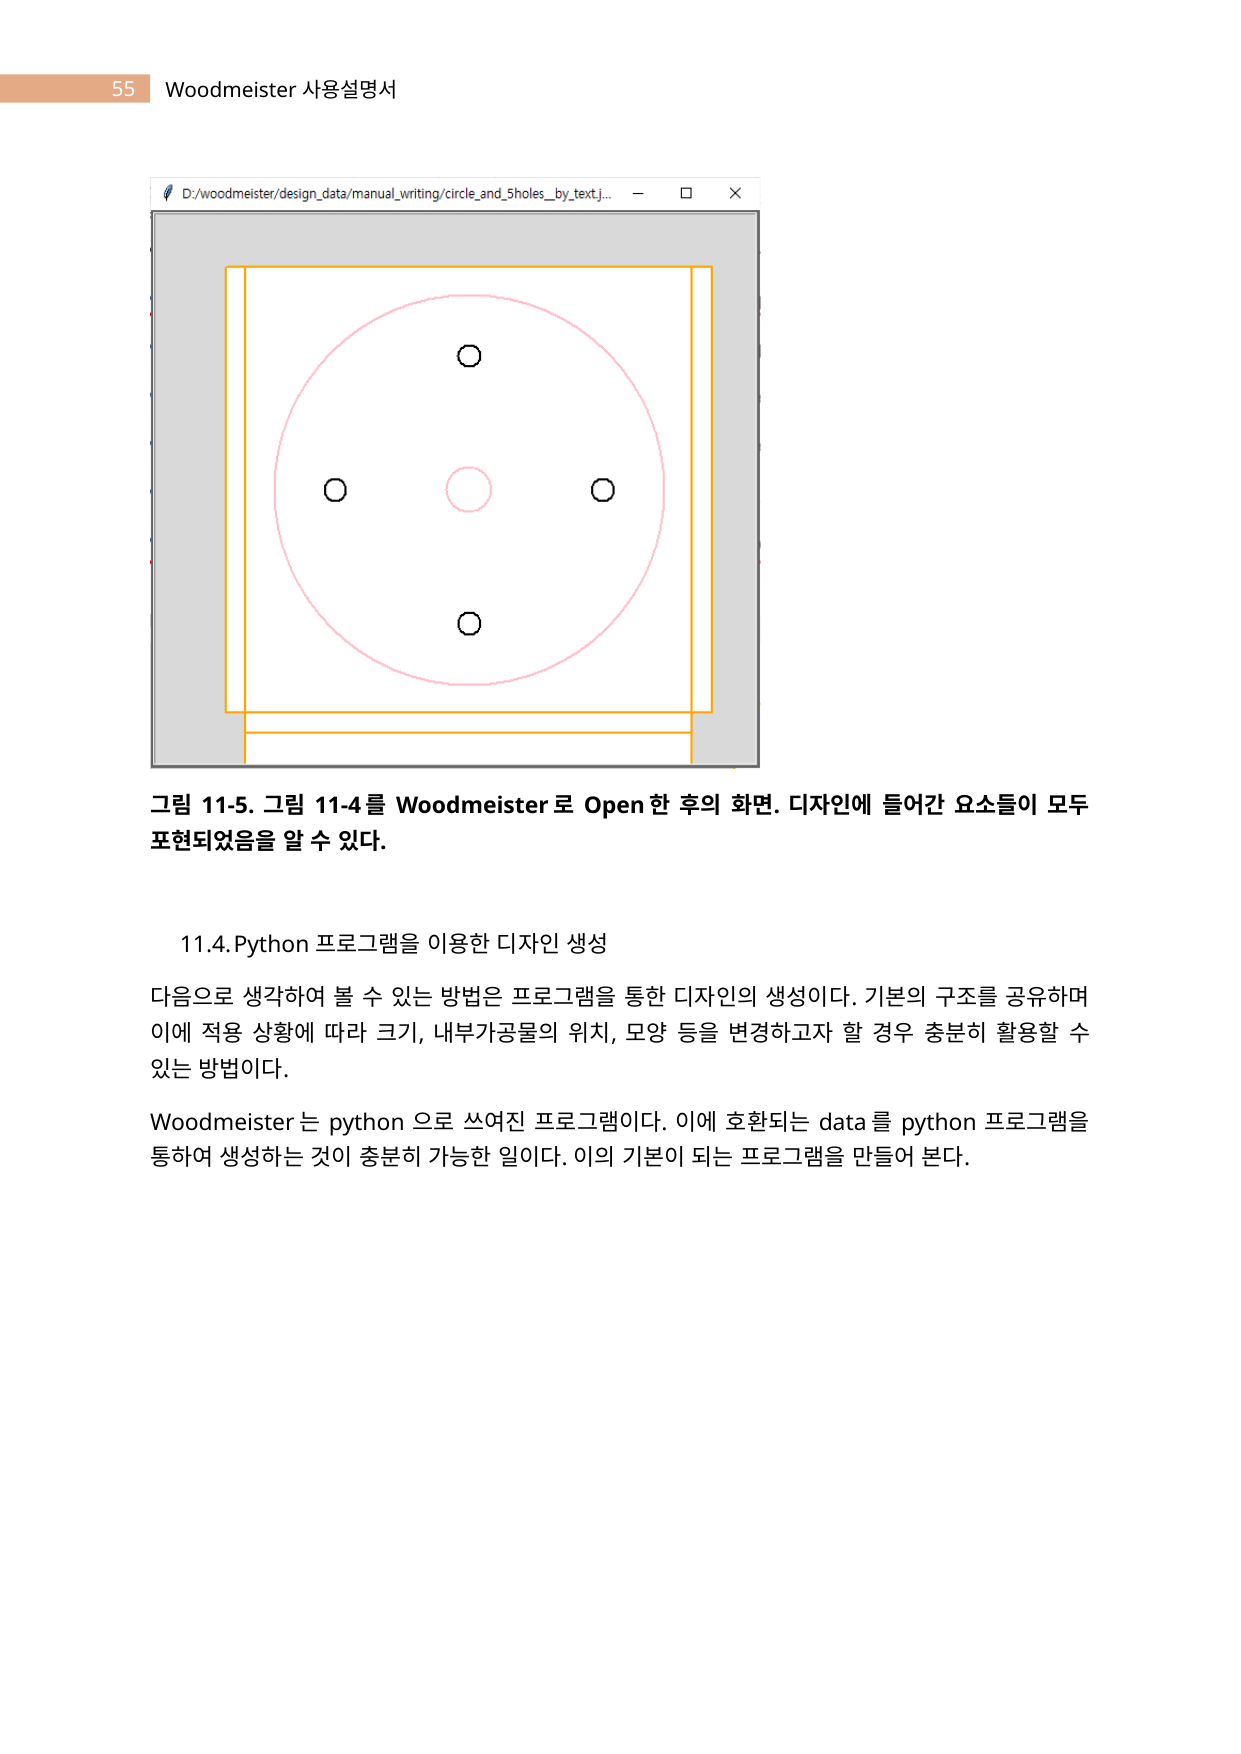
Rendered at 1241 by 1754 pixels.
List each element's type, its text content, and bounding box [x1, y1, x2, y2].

text 다음으로 생각하여 볼 수 있는 방법은 프로그램을 통한 디자인의 생성이다. 기본의 구조를 공유하며 이에 적용 상황에 따라 크기, 내부가공물의 위치, 모양 등을 변경하고자 할 경우 충분히 활용할 수 있는 방법이다. [150, 979, 1090, 1084]
subtitle Python 프로그램을 이용한 디자인 생성 [179, 926, 1090, 959]
text Woodmeister는 python 으로 쓰여진 프로그램이다. 이에 호환되는 data를 python 프로그램을 통하여 생성하는 것이 충분히 가능한 일이다. 이의 기본이 되는 프로그램을 만들어 본다. [150, 1103, 1090, 1173]
text 그림 11-5. 그림 11-4를 Woodmeister로 Open한 후의 화면. 디자인에 들어간 요소들이 모두 포현되었음을 알 수 있다. [150, 787, 1090, 857]
picture [150, 177, 761, 769]
